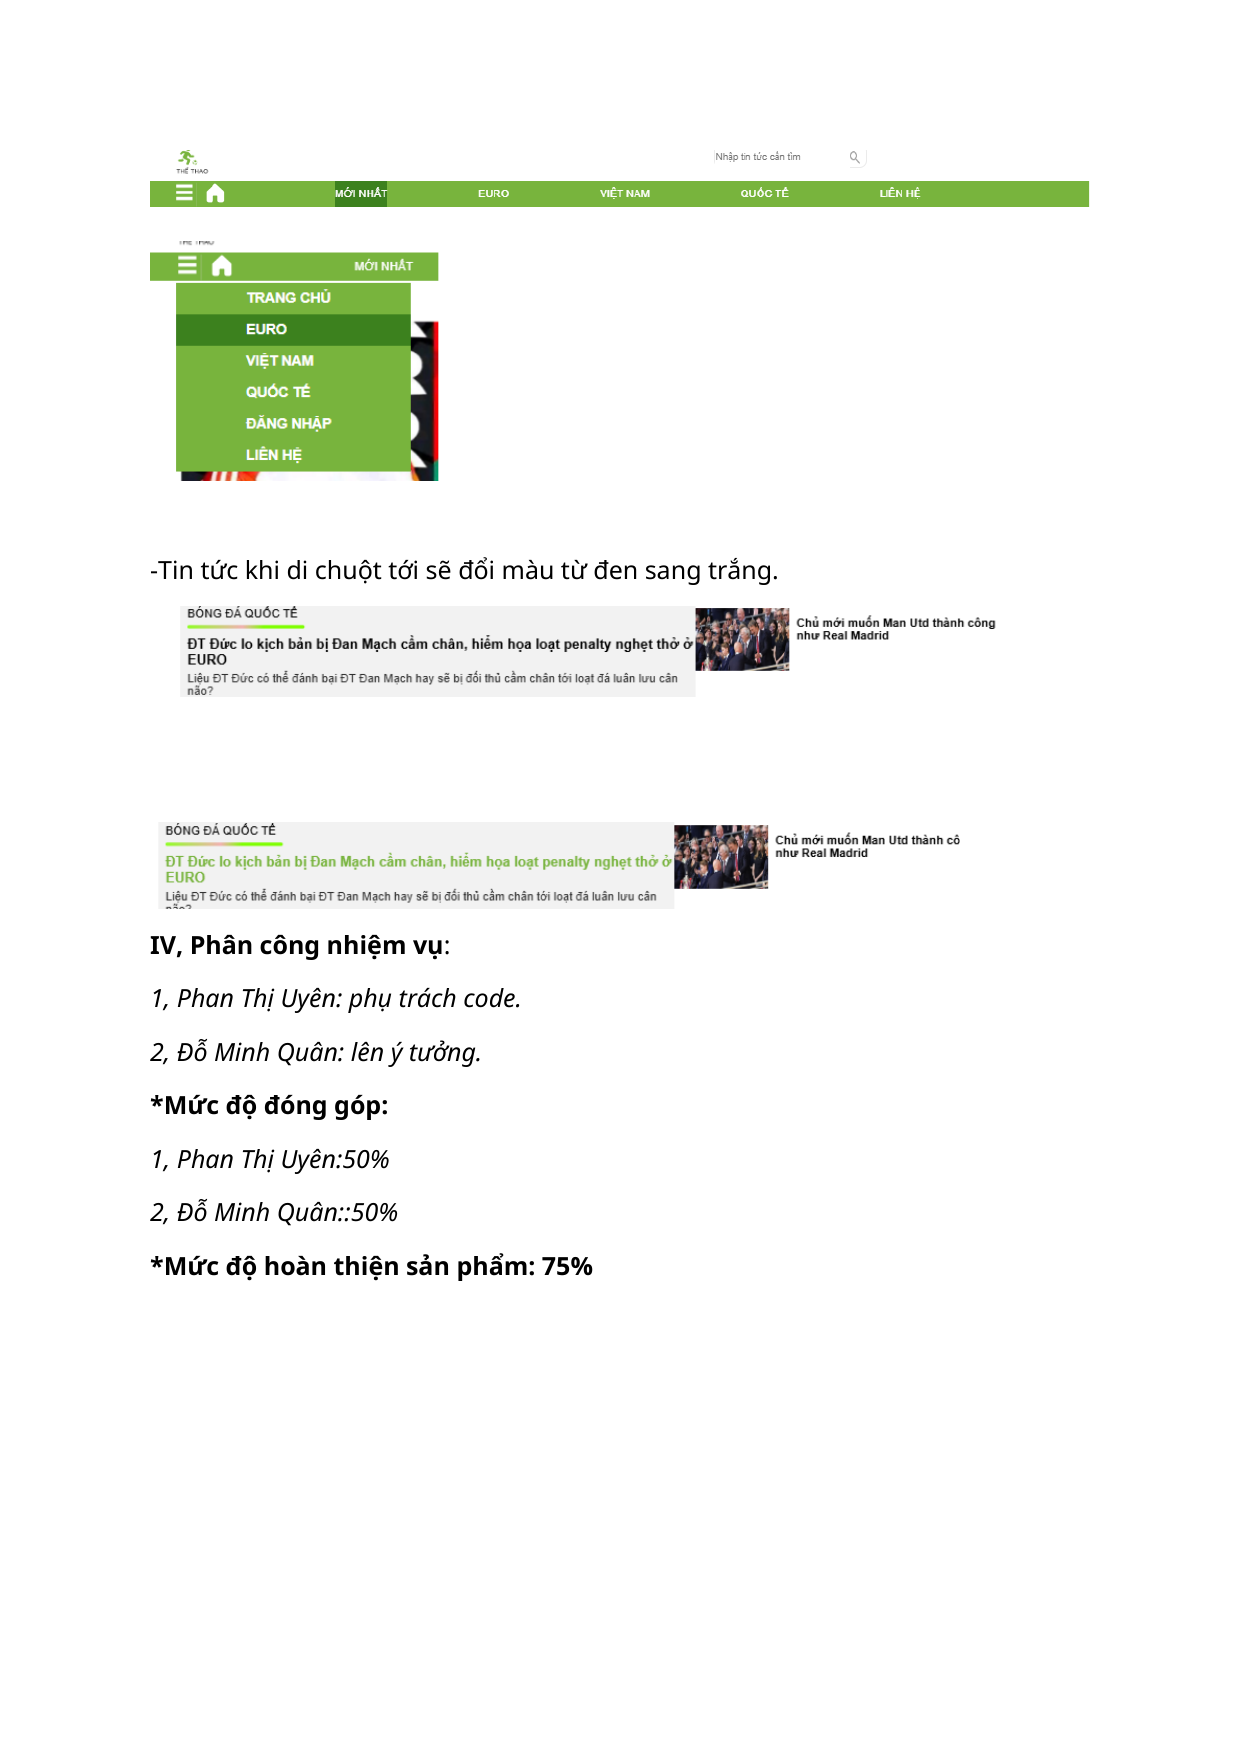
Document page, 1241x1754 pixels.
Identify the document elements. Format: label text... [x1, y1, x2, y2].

picture [150, 822, 960, 909]
text 1, Phan Thị Uyên:50% [150, 1141, 1090, 1176]
text -Tin tức khi di chuột tới sẽ đổi màu từ đen sang trắng. [150, 553, 1090, 587]
text 2, Đỗ Minh Quân: lên ý tưởng. [150, 1034, 1090, 1069]
text *Mức độ hoàn thiện sản phẩm: 75% [150, 1248, 1090, 1282]
picture [150, 606, 1059, 697]
text 1, Phan Thị Uyên: phụ trách code. [150, 981, 1090, 1015]
text IV, Phân công nhiệm vụ: [150, 928, 1090, 962]
text *Mức độ đóng góp: [150, 1088, 1090, 1122]
picture [150, 150, 1090, 239]
picture [150, 241, 439, 481]
text 2, Đỗ Minh Quân::50% [150, 1195, 1090, 1229]
